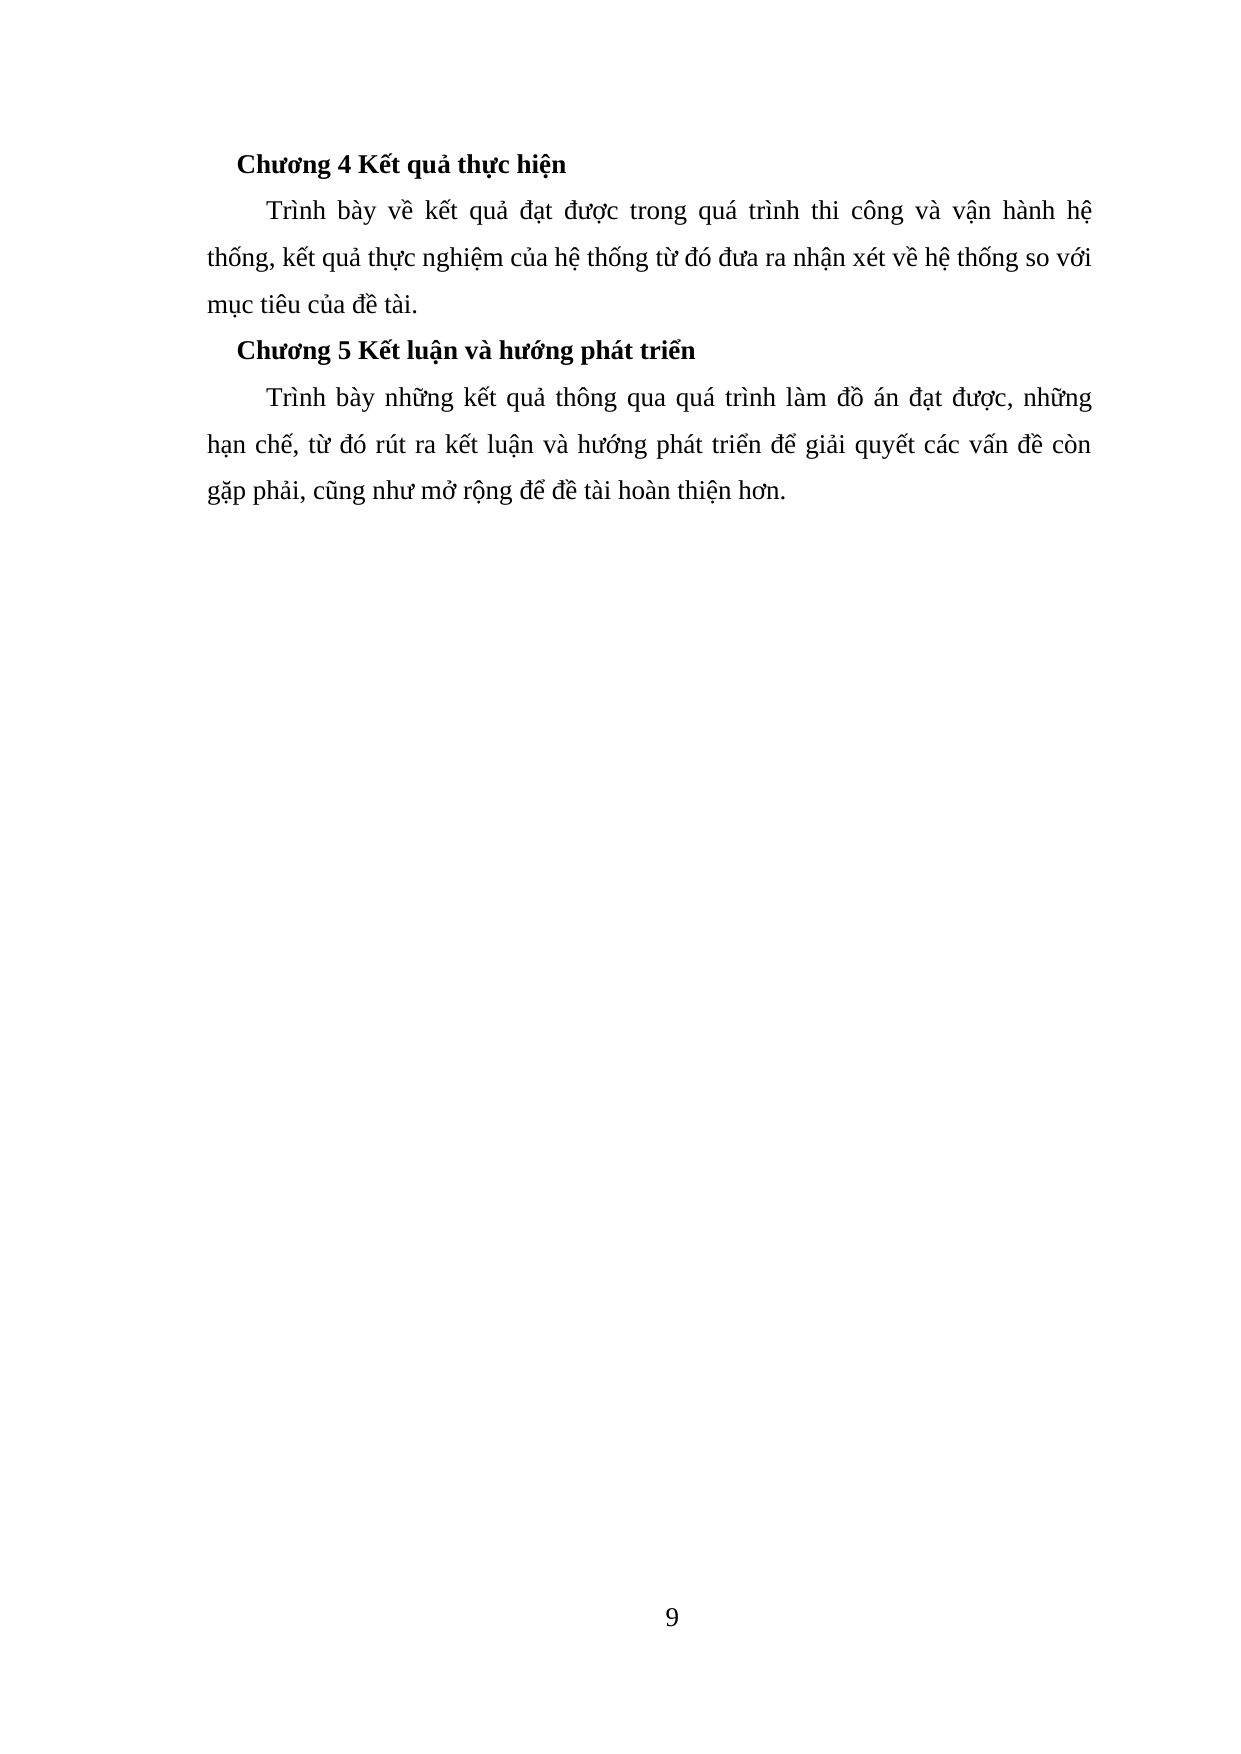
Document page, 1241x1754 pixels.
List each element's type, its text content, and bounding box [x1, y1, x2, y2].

text Chương 5 Kết luận và hướng phát triển [207, 334, 1092, 366]
text Trình bày những kết quả thông qua quá trình làm đồ án đạt được, những hạn chế, từ đó rút ra kết luận và hướng phát triển để giải quyết các vấn đề còn gặp phải, cũng như mở rộng để đề tài hoàn thiện hơn. [207, 381, 1092, 506]
text Trình bày về kết quả đạt được trong quá trình thi công và vận hành hệ thống, kết quả thực nghiệm của hệ thống từ đó đưa ra nhận xét về hệ thống so với mục tiêu của đề tài. [207, 194, 1092, 319]
text Chương 4 Kết quả thực hiện [207, 148, 1092, 179]
